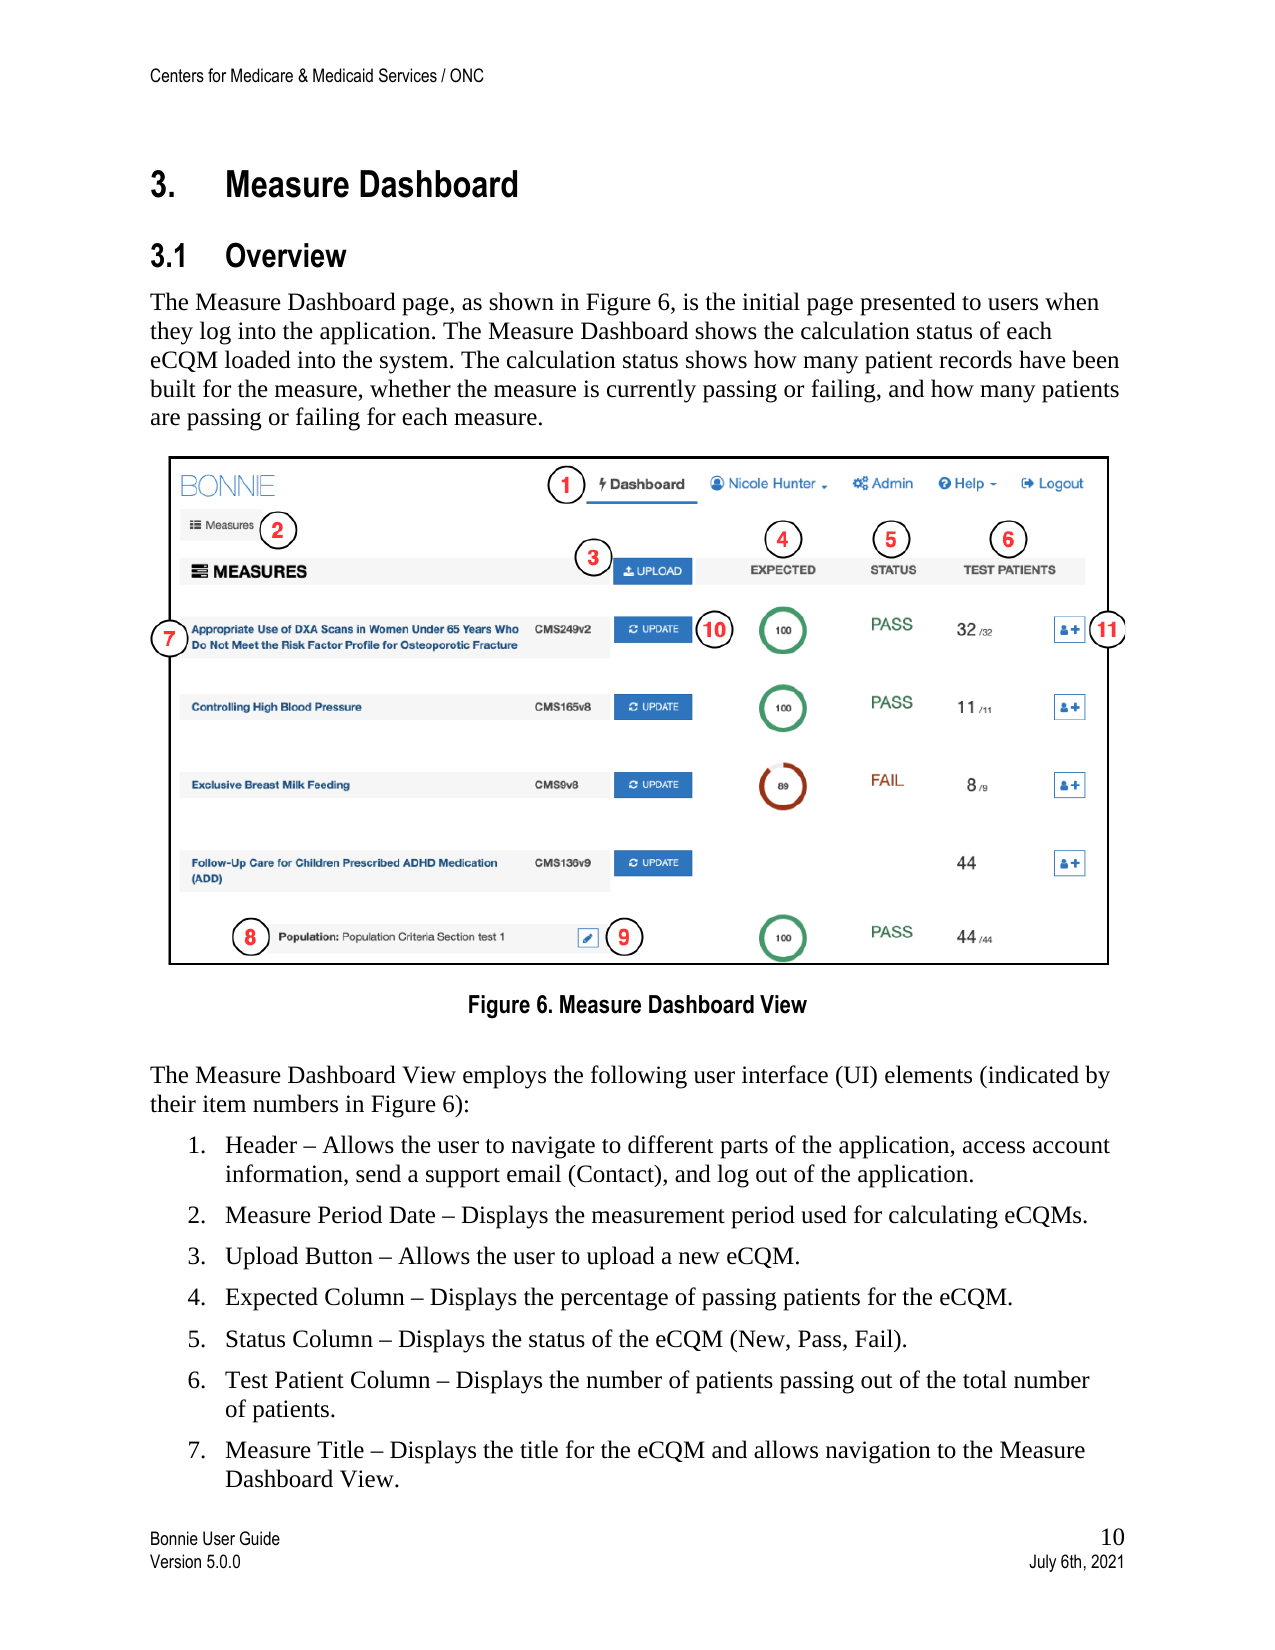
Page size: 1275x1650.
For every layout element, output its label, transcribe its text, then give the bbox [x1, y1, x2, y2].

text The Measure Dashboard View employs the following user interface (UI) elements (indicated by their item numbers in Figure 6): [150, 1060, 1125, 1117]
list Test Patient Column – Displays the number of patients passing out of the total number of patients. [187, 1365, 1125, 1422]
subtitle Overview [150, 237, 1125, 275]
list Status Column – Displays the status of the eCQM (New, Pass, Fail). [187, 1324, 1125, 1352]
list Measure Period Date – Displays the measurement period used for calculating eCQMs. [187, 1200, 1125, 1229]
text Figure 6. Measure Dashboard View [150, 989, 1125, 1018]
list Upload Button – Allows the user to upload a new eCQM. [187, 1241, 1125, 1270]
list Header – Allows the user to navigate to different parts of the application, access account information, send a support email (Contact), and log out of the application. [187, 1130, 1125, 1187]
list Measure Title – Displays the title for the eCQM and allows navigation to the Measure Dashboard View. [187, 1435, 1125, 1492]
list Expected Column – Displays the percentage of passing patients for the eCQM. [187, 1282, 1125, 1311]
text The Measure Dashboard page, as shown in Figure 6, is the initial page presented to users when they log into the application. The Measure Dashboard shows the calculation status of each eCQM loaded into the system. The calculation status shows how many patient records have been built for the measure, whether the measure is currently passing or failing, and how many patients are passing or failing for each measure. [150, 287, 1125, 431]
picture [150, 456, 1125, 965]
subtitle Measure Dashboard [150, 162, 1125, 206]
